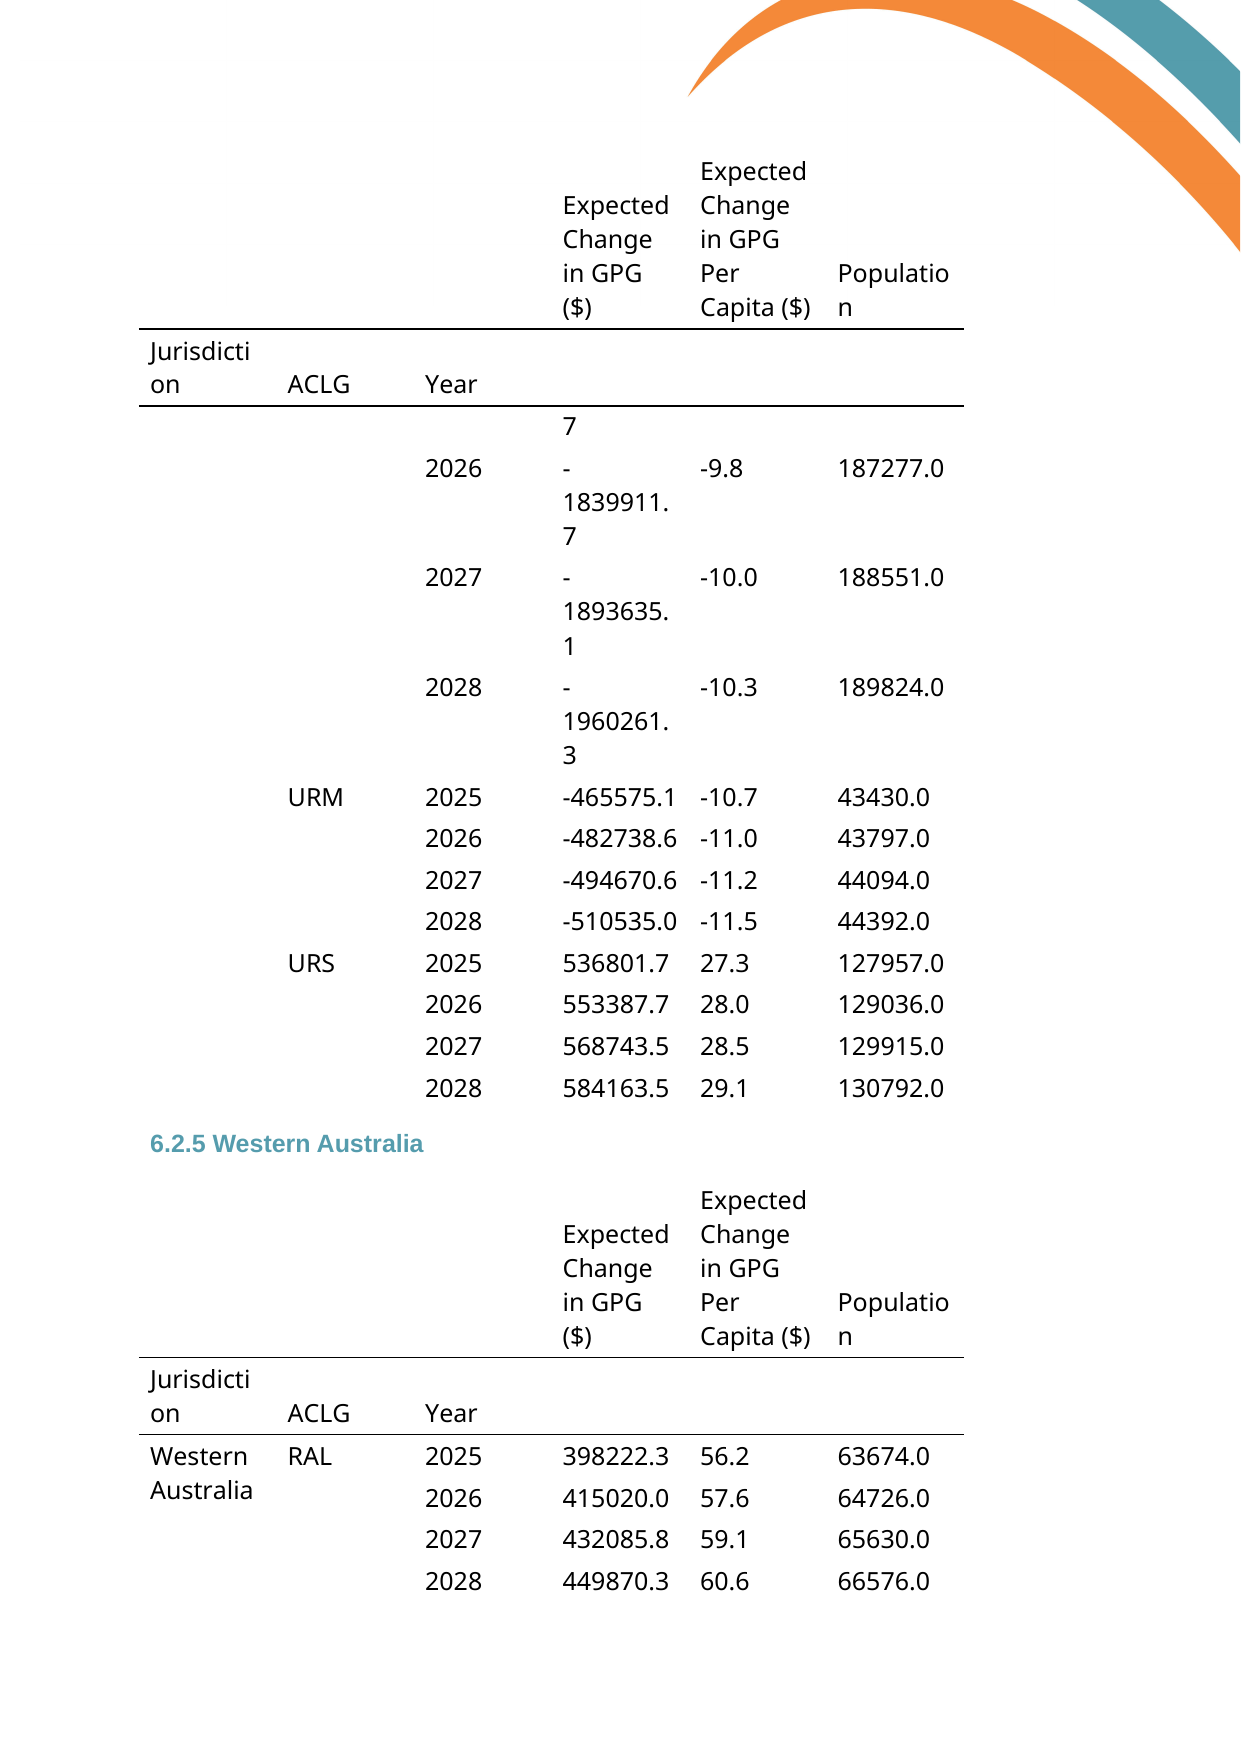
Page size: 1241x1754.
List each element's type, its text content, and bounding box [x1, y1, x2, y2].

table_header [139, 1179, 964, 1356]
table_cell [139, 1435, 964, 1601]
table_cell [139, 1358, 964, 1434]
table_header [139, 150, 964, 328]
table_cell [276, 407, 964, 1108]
subtitle 6.2.5 Western Australia [150, 1129, 1090, 1158]
picture [19, 0, 1241, 306]
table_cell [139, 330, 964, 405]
